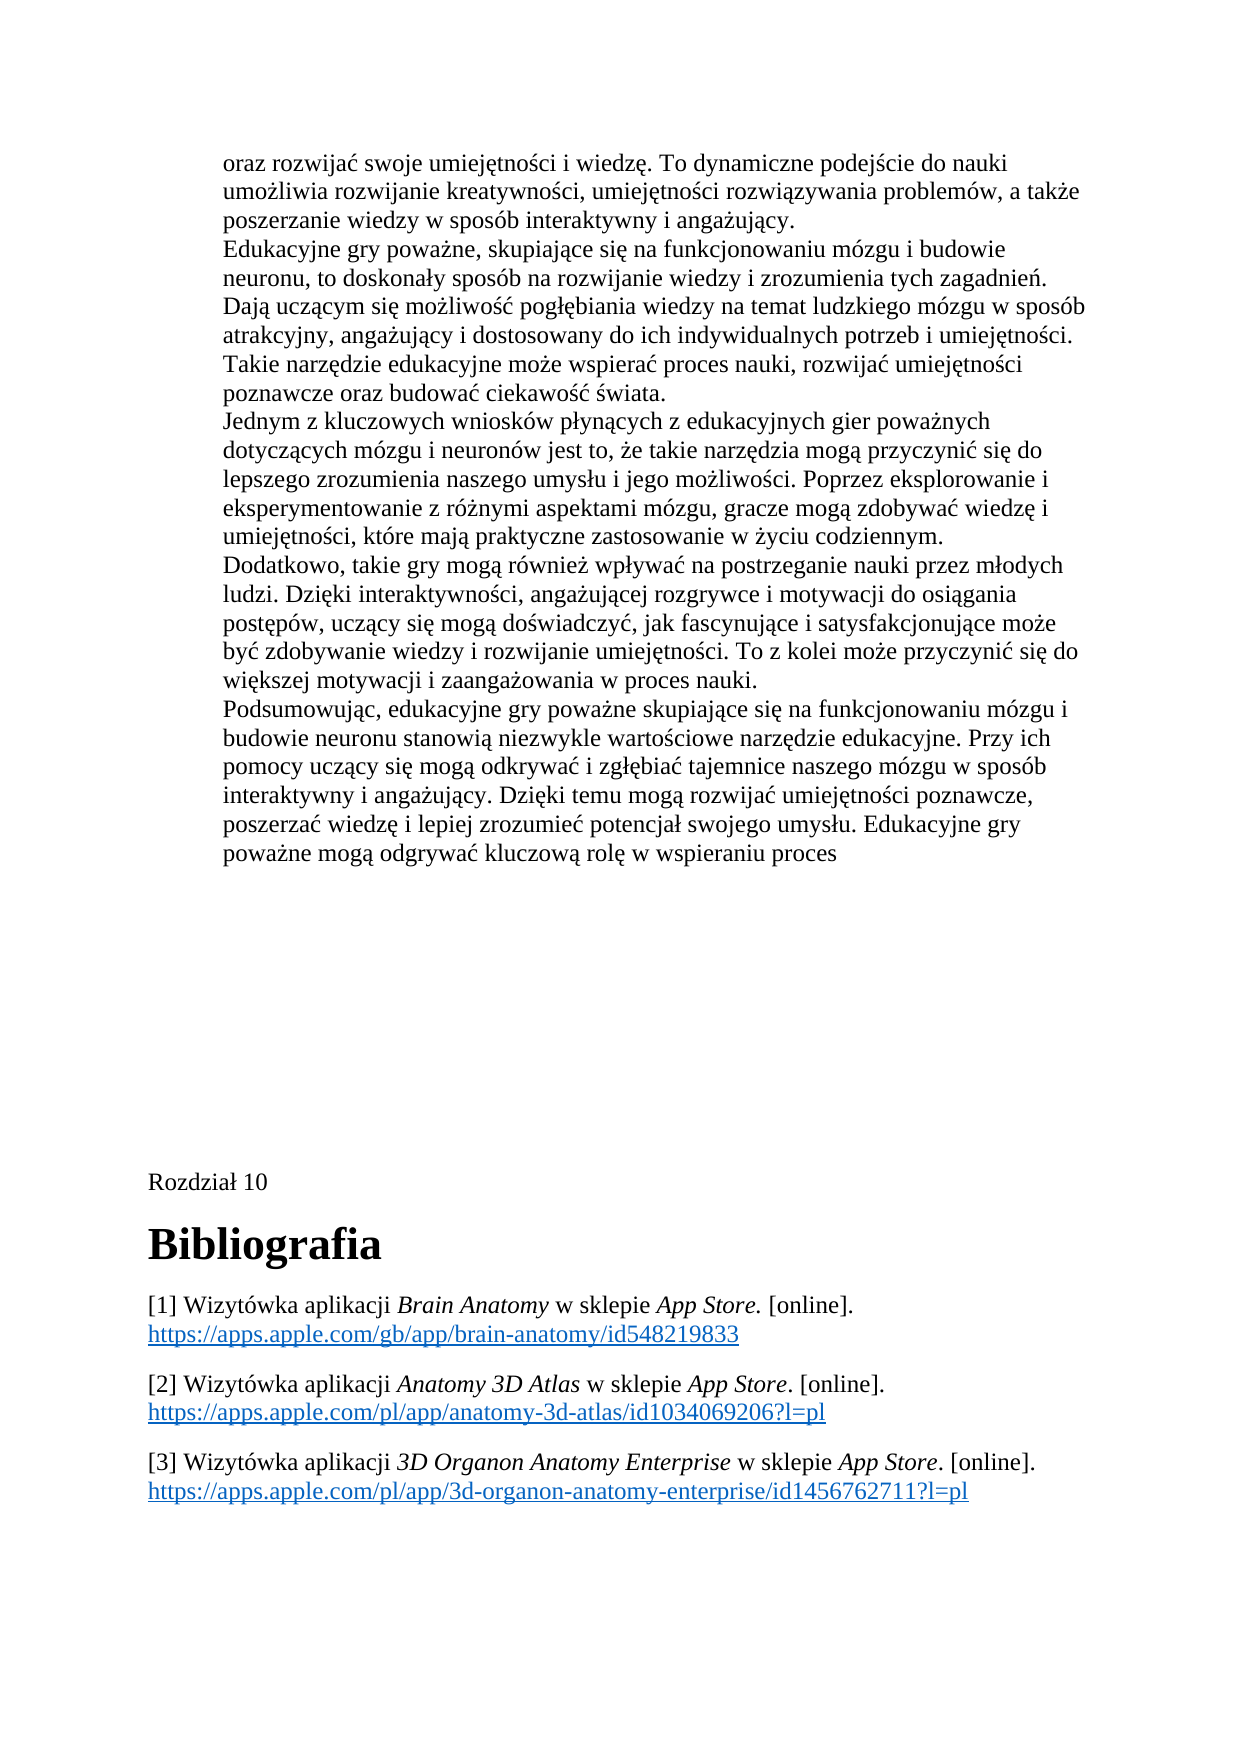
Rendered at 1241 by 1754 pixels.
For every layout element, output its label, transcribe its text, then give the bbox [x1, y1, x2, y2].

text [3] Wizytówka aplikacji 3D Organon Anatomy Enterprise w sklepie App Store. [online]. https://apps.apple.com/pl/app/3d-organon-anatomy-enterprise/id1456762711?l=pl [148, 1447, 1093, 1504]
text Edukacyjne gry poważne, skupiające się na funkcjonowaniu mózgu i budowie neuronu, to doskonały sposób na rozwijanie wiedzy i zrozumienia tych zagadnień. Dają uczącym się możliwość pogłębiania wiedzy na temat ludzkiego mózgu w sposób atrakcyjny, angażujący i dostosowany do ich indywidualnych potrzeb i umiejętności. Takie narzędzie edukacyjne może wspierać proces nauki, rozwijać umiejętności poznawcze oraz budować ciekawość świata. [223, 234, 1093, 406]
text [1] Wizytówka aplikacji Brain Anatomy w sklepie App Store. [online]. https://apps.apple.com/gb/app/brain-anatomy/id548219833 [148, 1290, 1093, 1348]
text Podsumowując, edukacyjne gry poważne skupiające się na funkcjonowaniu mózgu i budowie neuronu stanowią niezwykle wartościowe narzędzie edukacyjne. Przy ich pomocy uczący się mogą odkrywać i zgłębiać tajemnice naszego mózgu w sposób interaktywny i angażujący. Dzięki temu mogą rozwijać umiejętności poznawcze, poszerzać wiedzę i lepiej zrozumieć potencjał swojego umysłu. Edukacyjne gry poważne mogą odgrywać kluczową rolę w wspieraniu proces [223, 694, 1093, 866]
text Jednym z kluczowych wniosków płynących z edukacyjnych gier poważnych dotyczących mózgu i neuronów jest to, że takie narzędzia mogą przyczynić się do lepszego zrozumienia naszego umysłu i jego możliwości. Poprzez eksplorowanie i eksperymentowanie z różnymi aspektami mózgu, gracze mogą zdobywać wiedzę i umiejętności, które mają praktyczne zastosowanie w życiu codziennym. [223, 406, 1093, 550]
text Rozdział 10 [148, 1167, 1093, 1196]
text Bibliografia [148, 1217, 1093, 1269]
text Dodatkowo, takie gry mogą również wpływać na postrzeganie nauki przez młodych ludzi. Dzięki interaktywności, angażującej rozgrywce i motywacji do osiągania postępów, uczący się mogą doświadczyć, jak fascynujące i satysfakcjonujące może być zdobywanie wiedzy i rozwijanie umiejętności. To z kolei może przyczynić się do większej motywacji i zaangażowania w proces nauki. [223, 550, 1093, 694]
text [2] Wizytówka aplikacji Anatomy 3D Atlas w sklepie App Store. [online]. https://apps.apple.com/pl/app/anatomy-3d-atlas/id1034069206?l=pl [148, 1369, 1093, 1426]
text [223, 148, 1093, 234]
